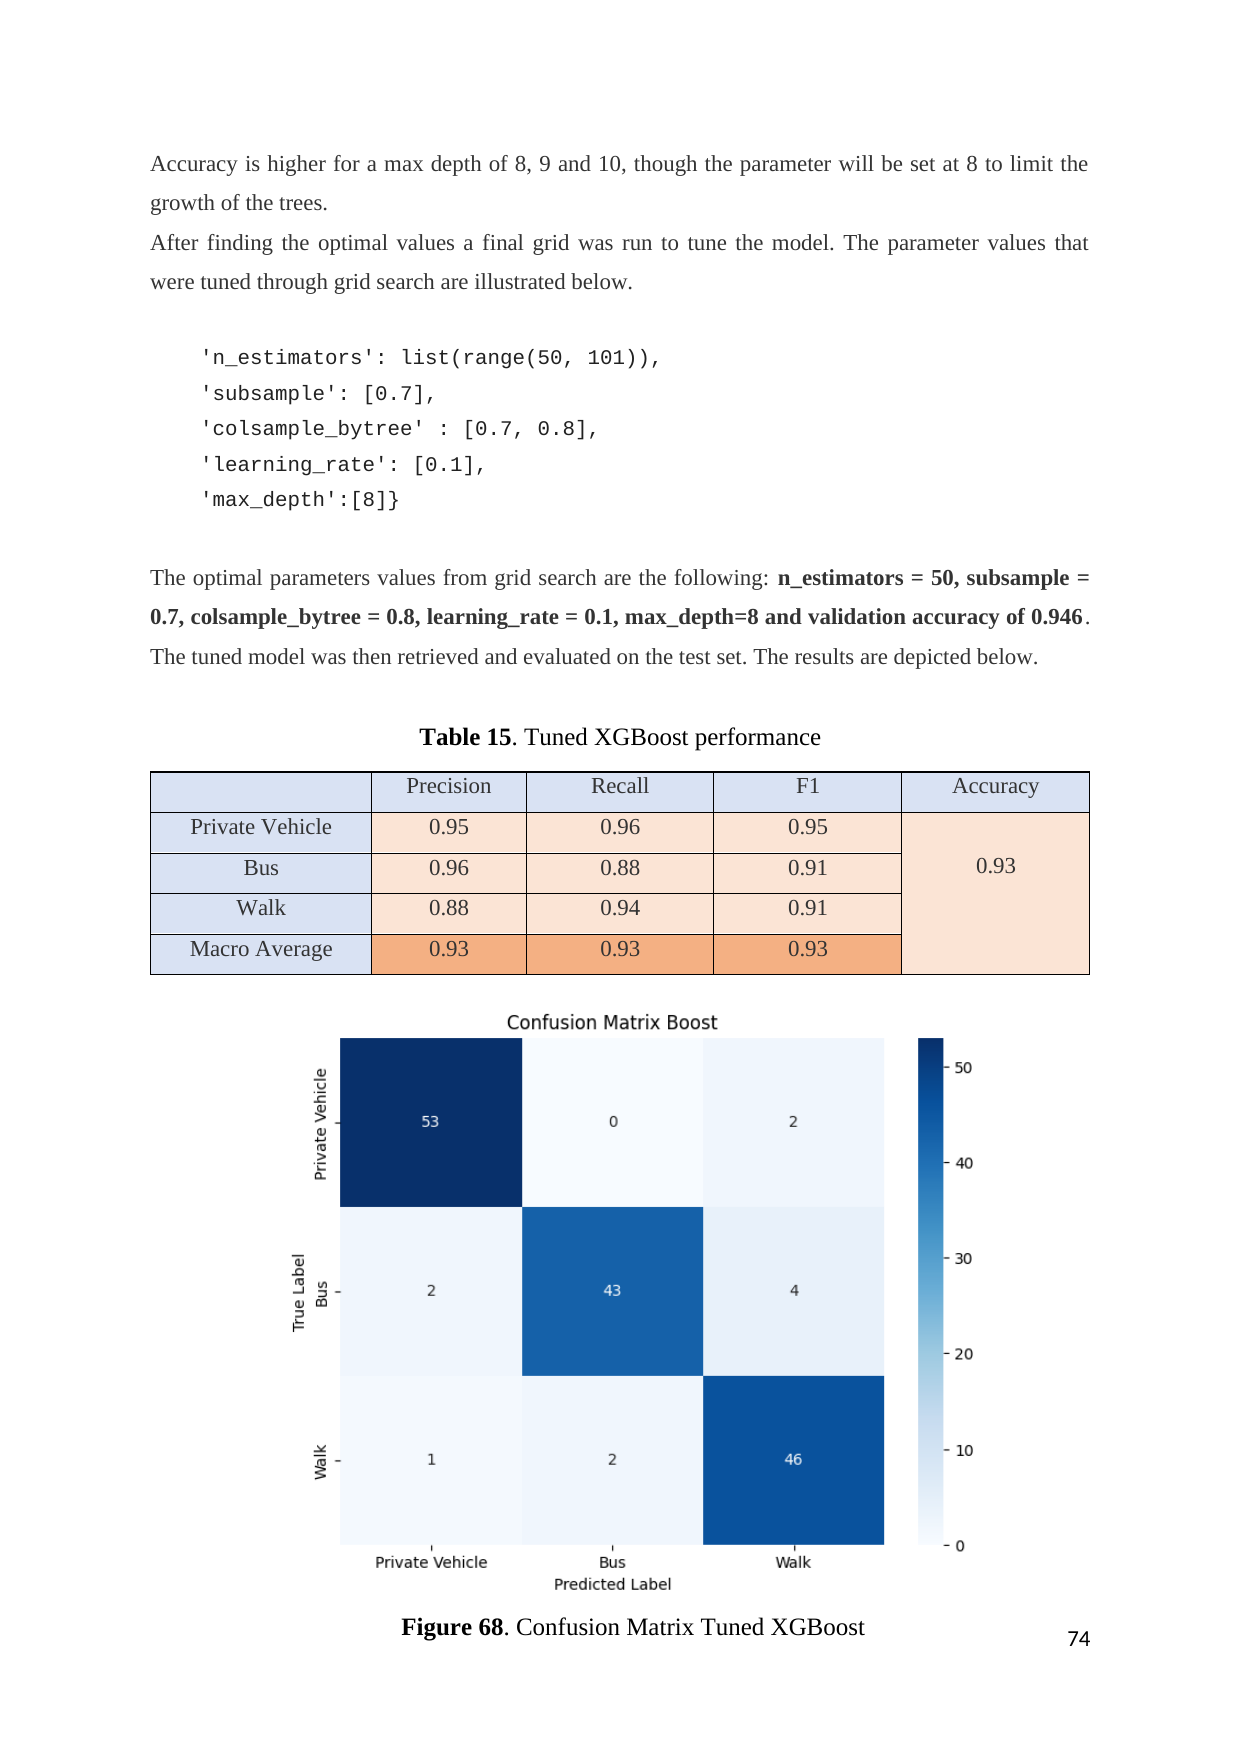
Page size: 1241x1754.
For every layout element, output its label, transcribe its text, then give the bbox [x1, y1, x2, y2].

table_header [151, 773, 371, 812]
text Table 15. Tuned XGBoost performance [150, 722, 1090, 751]
text 'learning_rate': [0.1], [150, 454, 1090, 477]
picture [282, 1003, 984, 1603]
table_header Precision [372, 773, 526, 812]
table_cell 0.96 [372, 854, 526, 893]
table_cell 0.93 [714, 935, 901, 974]
text 'colsample_bytree' : [0.7, 0.8], [150, 418, 1090, 442]
table_cell 0.95 [714, 813, 901, 852]
text After finding the optimal values a final grid was run to tune the model. The parameter values that were tuned through grid search are illustrated below. [150, 229, 1090, 295]
table_cell 0.93 [372, 935, 526, 974]
table_header Recall [527, 773, 713, 812]
table_cell Macro Average [151, 935, 371, 974]
table_cell 0.91 [714, 854, 901, 893]
table_header F1 [714, 773, 901, 812]
text 'max_depth':[8]} [150, 489, 1090, 513]
table_cell Bus [151, 854, 371, 893]
table_cell 0.96 [527, 813, 713, 852]
table_cell 0.91 [714, 894, 901, 933]
table_cell Walk [151, 894, 371, 933]
table_cell 0.93 [527, 935, 713, 974]
text The optimal parameters values from grid search are the following: n_estimators = 50, subsample = 0.7, colsample_bytree = 0.8, learning_rate = 0.1, max_depth=8 and validation accuracy of 0.946. The tuned model was then retrieved and evaluated on the test set. The results are depicted below. [150, 564, 1090, 669]
table_cell 0.88 [527, 854, 713, 893]
table_header Accuracy [902, 773, 1089, 812]
table_cell Private Vehicle [151, 813, 371, 852]
text 'subsample': [0.7], [150, 383, 1090, 406]
text 'n_estimators': list(range(50, 101)), [150, 347, 1090, 371]
table_cell 0.88 [372, 894, 526, 933]
table_cell 0.95 [372, 813, 526, 852]
table_cell 0.93 [902, 813, 1089, 974]
table_cell 0.94 [527, 894, 713, 933]
text Accuracy is higher for a max depth of 8, 9 and 10, though the parameter will be set at 8 to limit the growth of the trees. [150, 150, 1090, 216]
